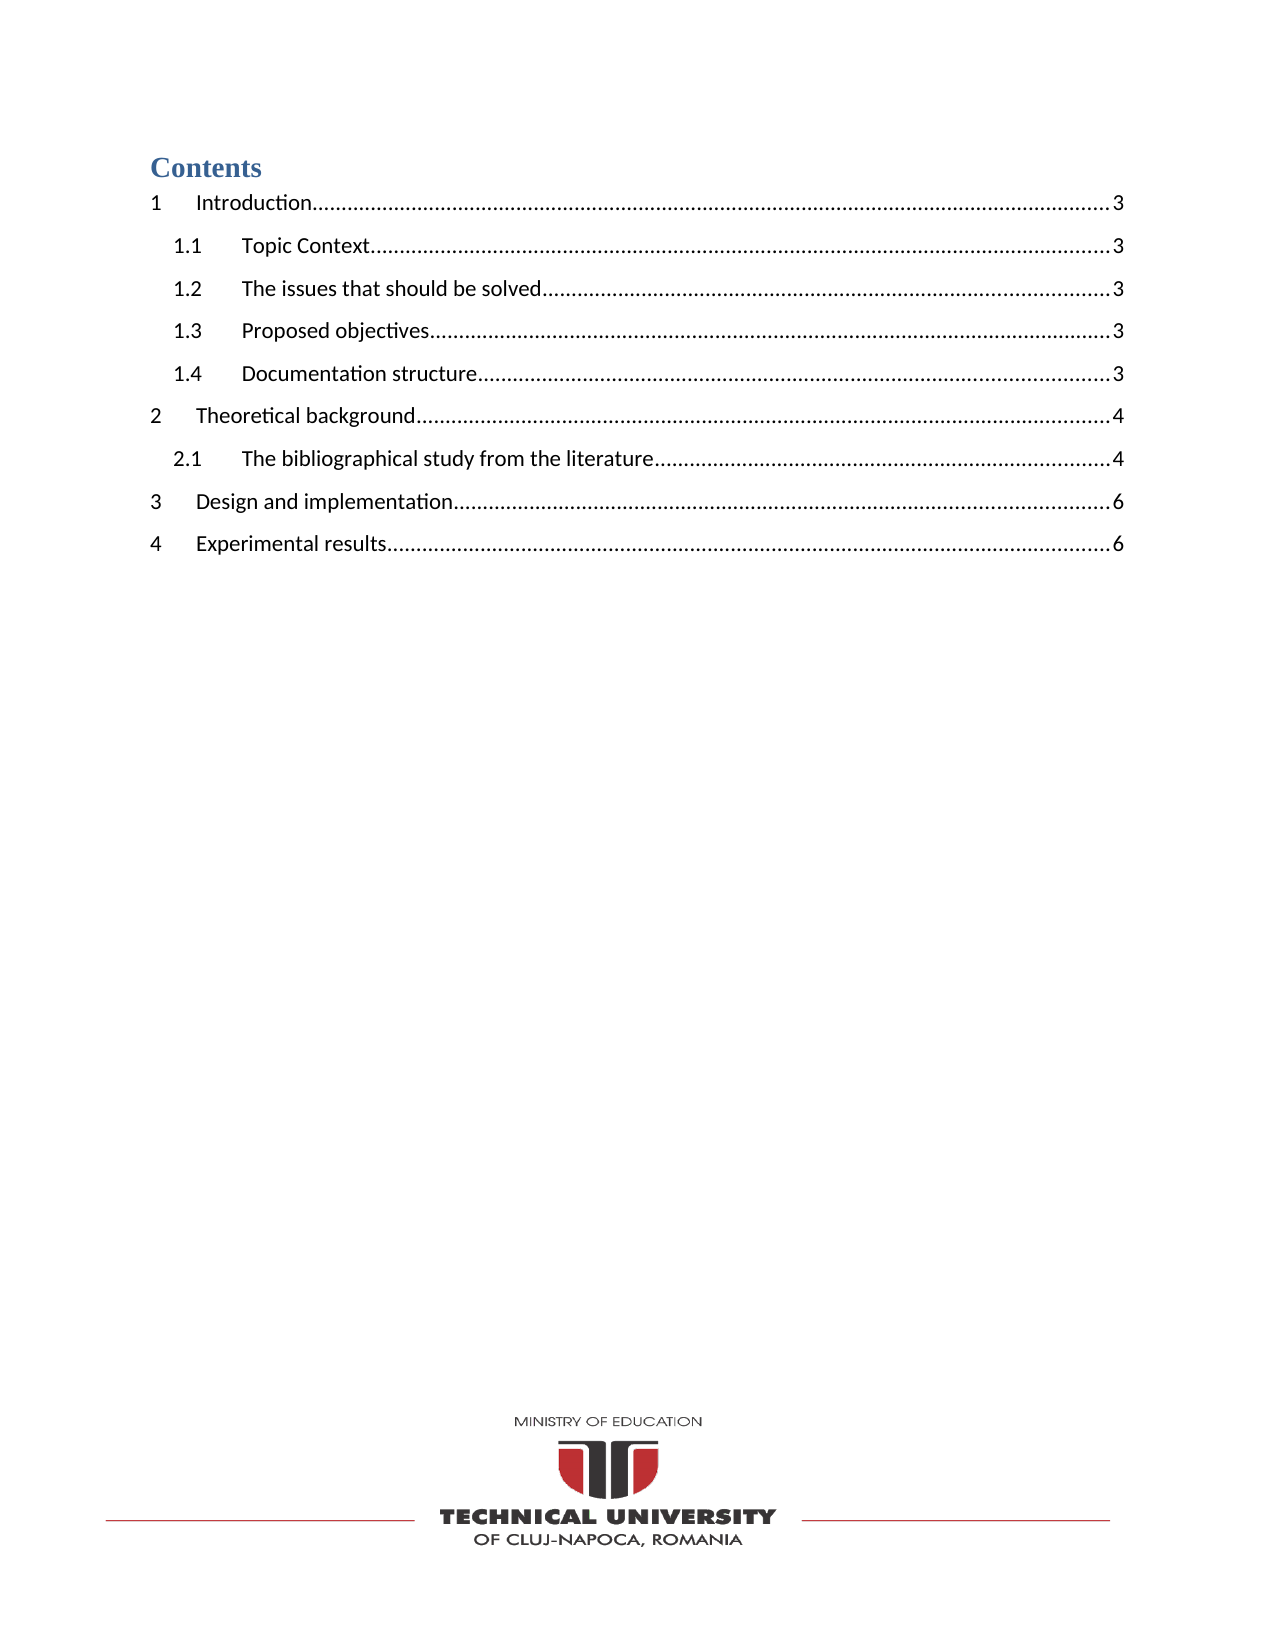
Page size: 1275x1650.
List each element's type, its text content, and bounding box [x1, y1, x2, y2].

text Contents [150, 150, 1125, 183]
picture [105, 1417, 1111, 1547]
